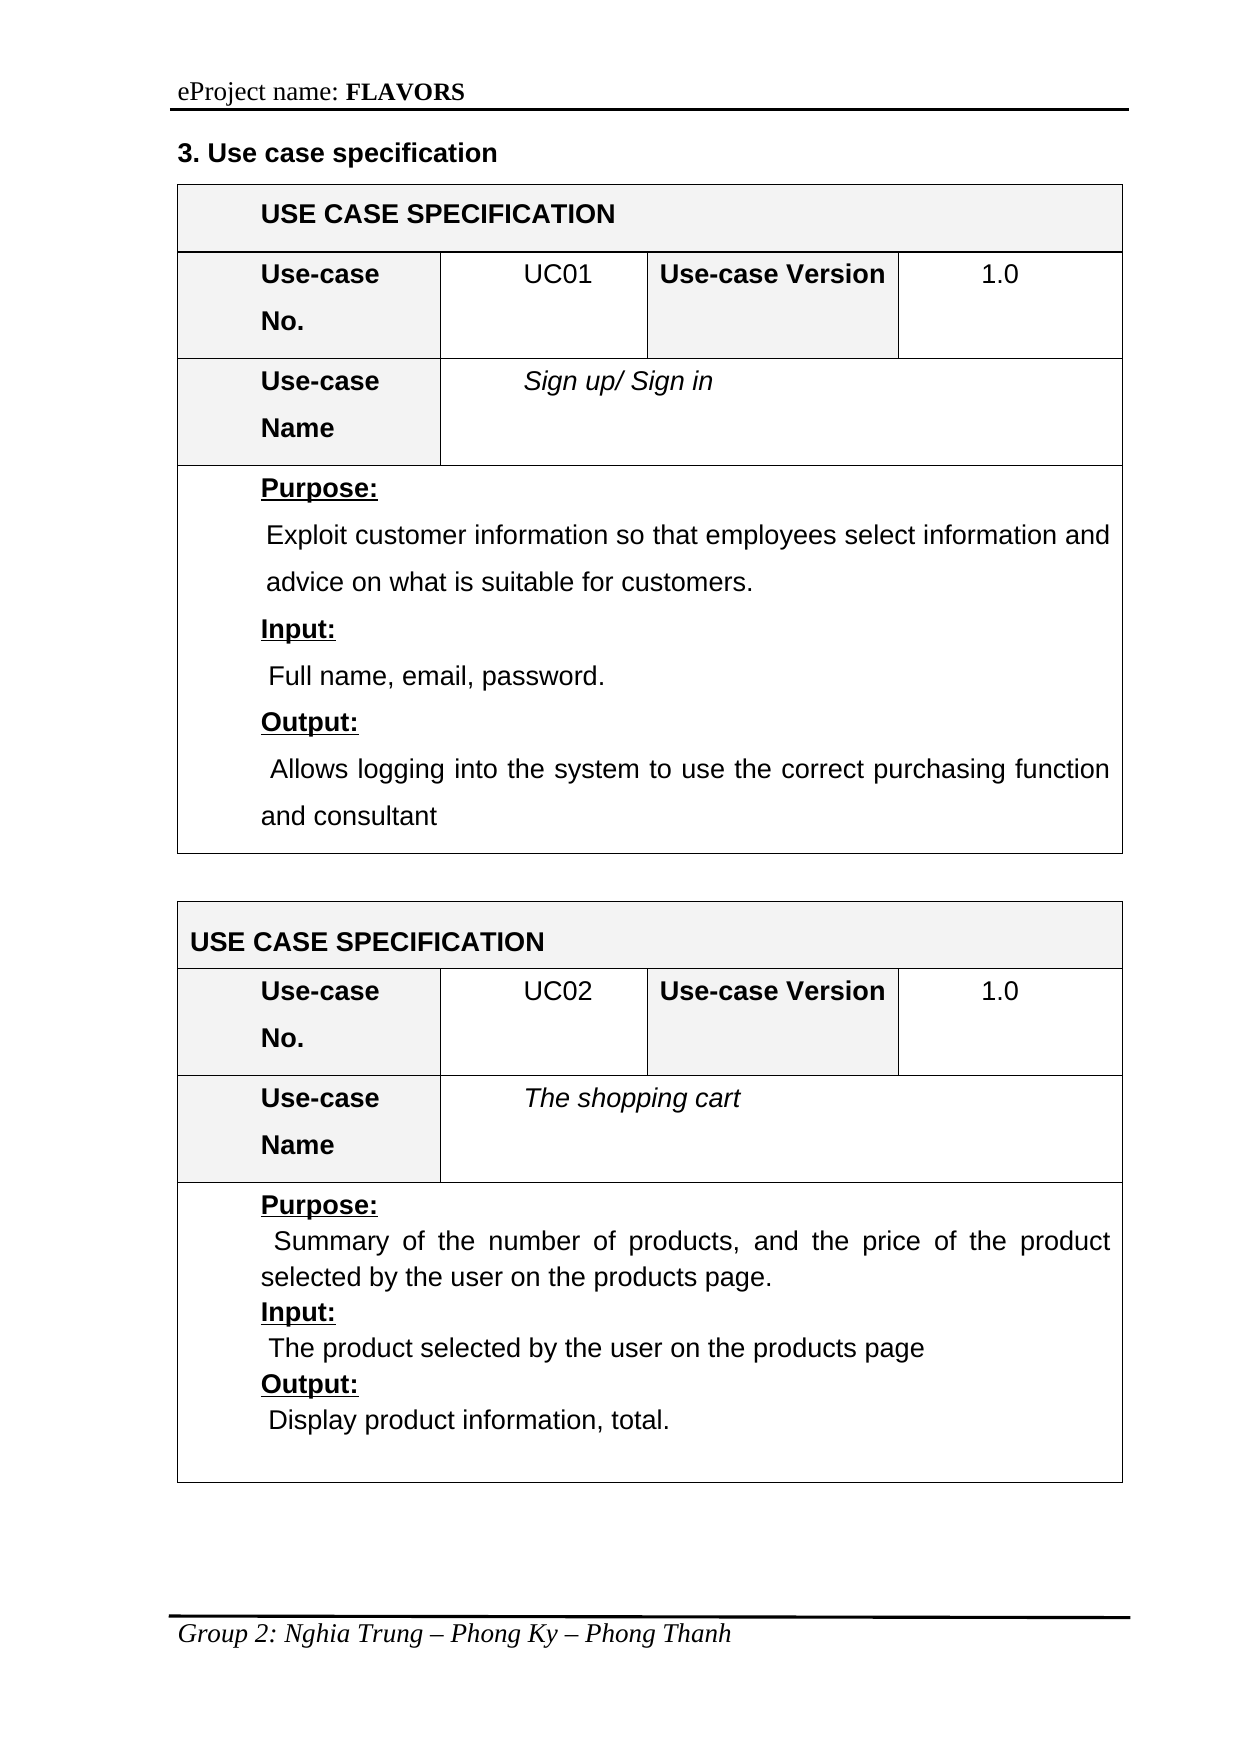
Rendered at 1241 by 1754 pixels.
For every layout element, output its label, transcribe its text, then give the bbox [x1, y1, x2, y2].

table_cell Use-case No. [178, 969, 440, 1075]
table_cell 1.0 [899, 253, 1122, 358]
table_header USE CASE SPECIFICATION [178, 185, 1122, 251]
table_cell Use-case Version [648, 253, 898, 358]
table_cell Use-case No. [178, 253, 440, 358]
table_cell Purpose: Summary of the number of products, and the price of the product selected by the user on the products page. Input: The product selected by the user on the products page Output: Display product information, total. [178, 1183, 1122, 1482]
table_cell UC02 [441, 969, 647, 1075]
table_cell Use-case Name [178, 359, 440, 465]
table_cell Sign up/ Sign in [441, 359, 1122, 465]
table_cell Use-case Version [648, 969, 898, 1075]
table_cell Use-case Name [178, 1076, 440, 1182]
subtitle 3. Use case specification [177, 137, 1122, 168]
table_header USE CASE SPECIFICATION [178, 902, 1122, 968]
table_cell The shopping cart [441, 1076, 1122, 1182]
table_cell UC01 [441, 253, 647, 358]
table_cell Purpose: Exploit customer information so that employees select information and advice on what is suitable for customers. Input: Full name, email, password. Output: Allows logging into the system to use the correct purchasing function and consultant [178, 466, 1122, 853]
table_cell 1.0 [899, 969, 1122, 1075]
